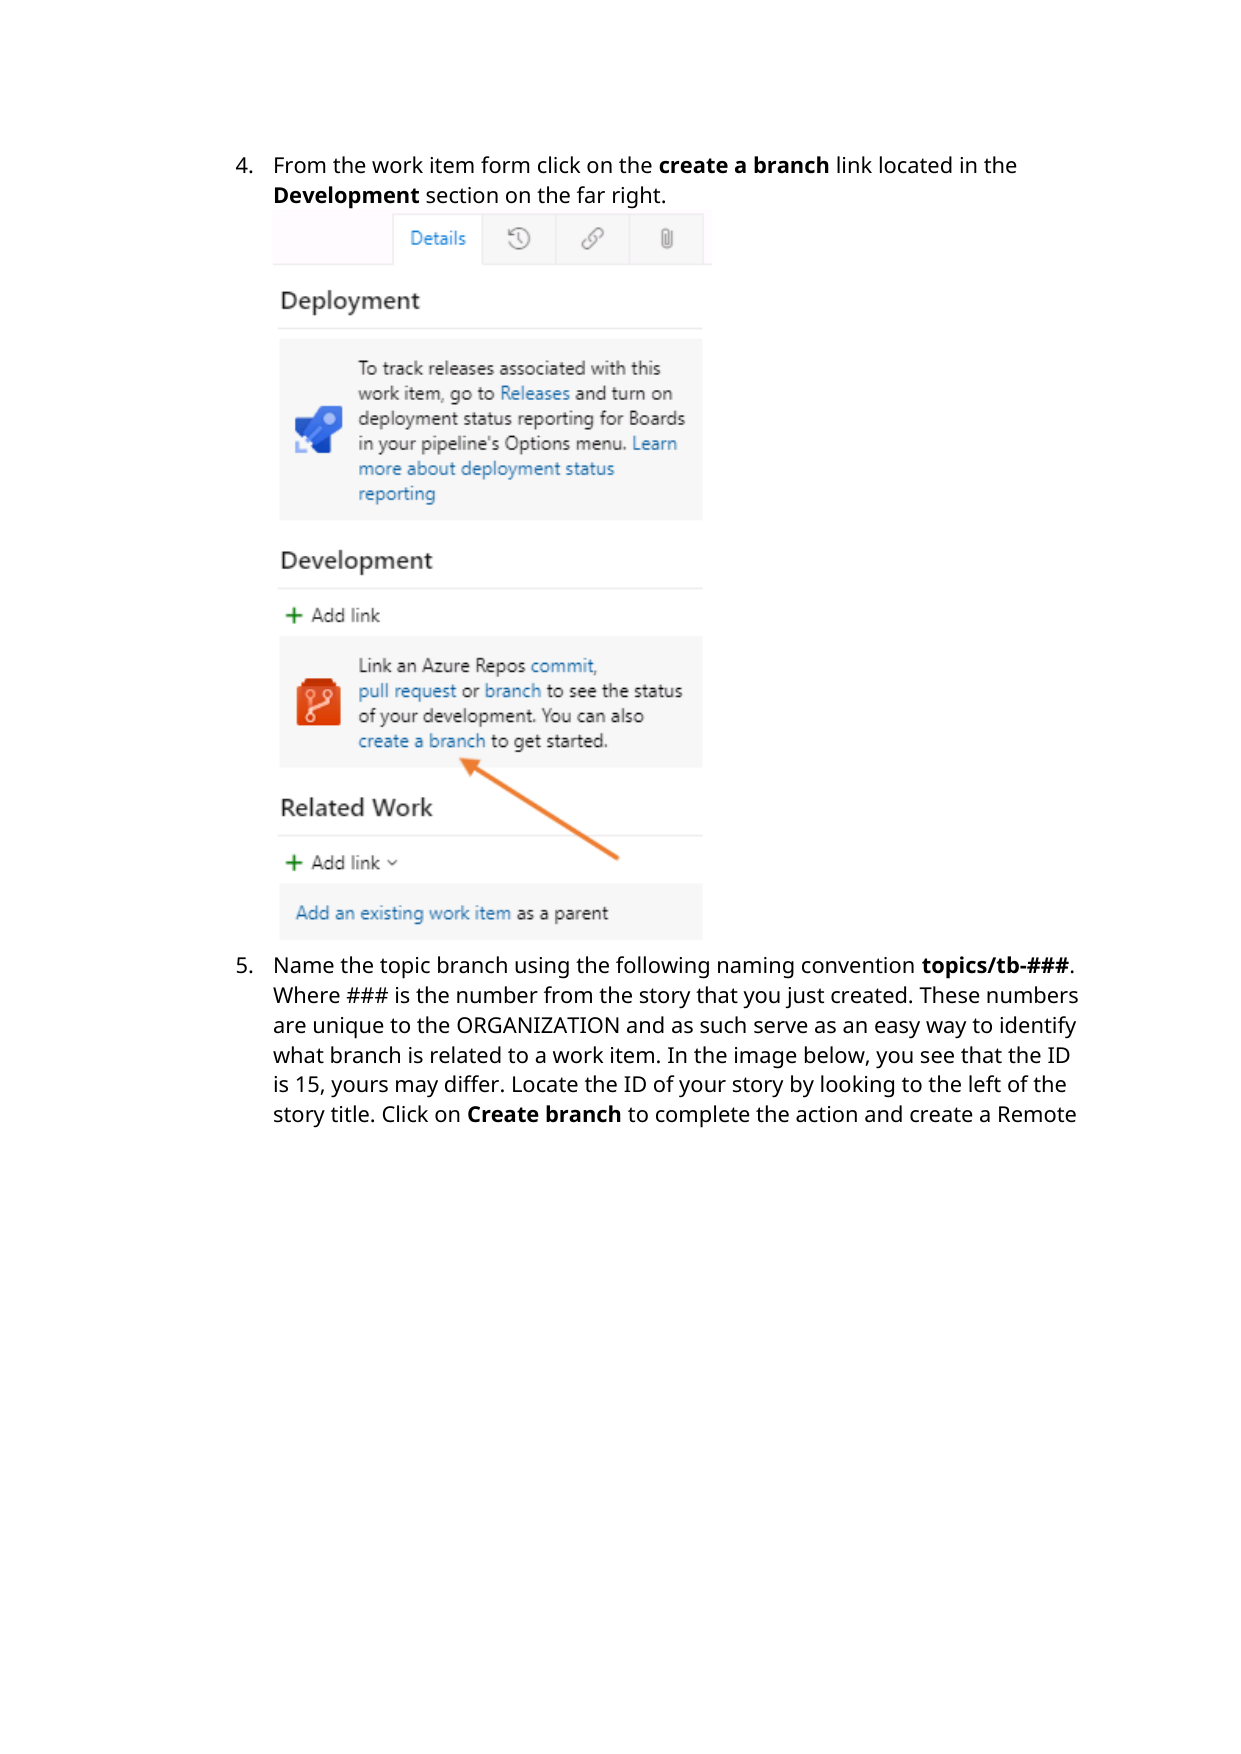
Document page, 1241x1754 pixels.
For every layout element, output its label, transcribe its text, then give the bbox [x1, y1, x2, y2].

picture [272, 209, 712, 951]
list Name the topic branch using the following naming convention topics/tb-###. Where ### is the number from the story that you just created. These numbers are unique to the ORGANIZATION and as such serve as an easy way to identify what branch is related to a work item. In the image below, you see that the ID is 15, yours may differ. Locate the ID of your story by looking to the left of the story title. Click on Create branch to complete the action and create a Remote Topic Branch of this work item. [235, 950, 1090, 1129]
